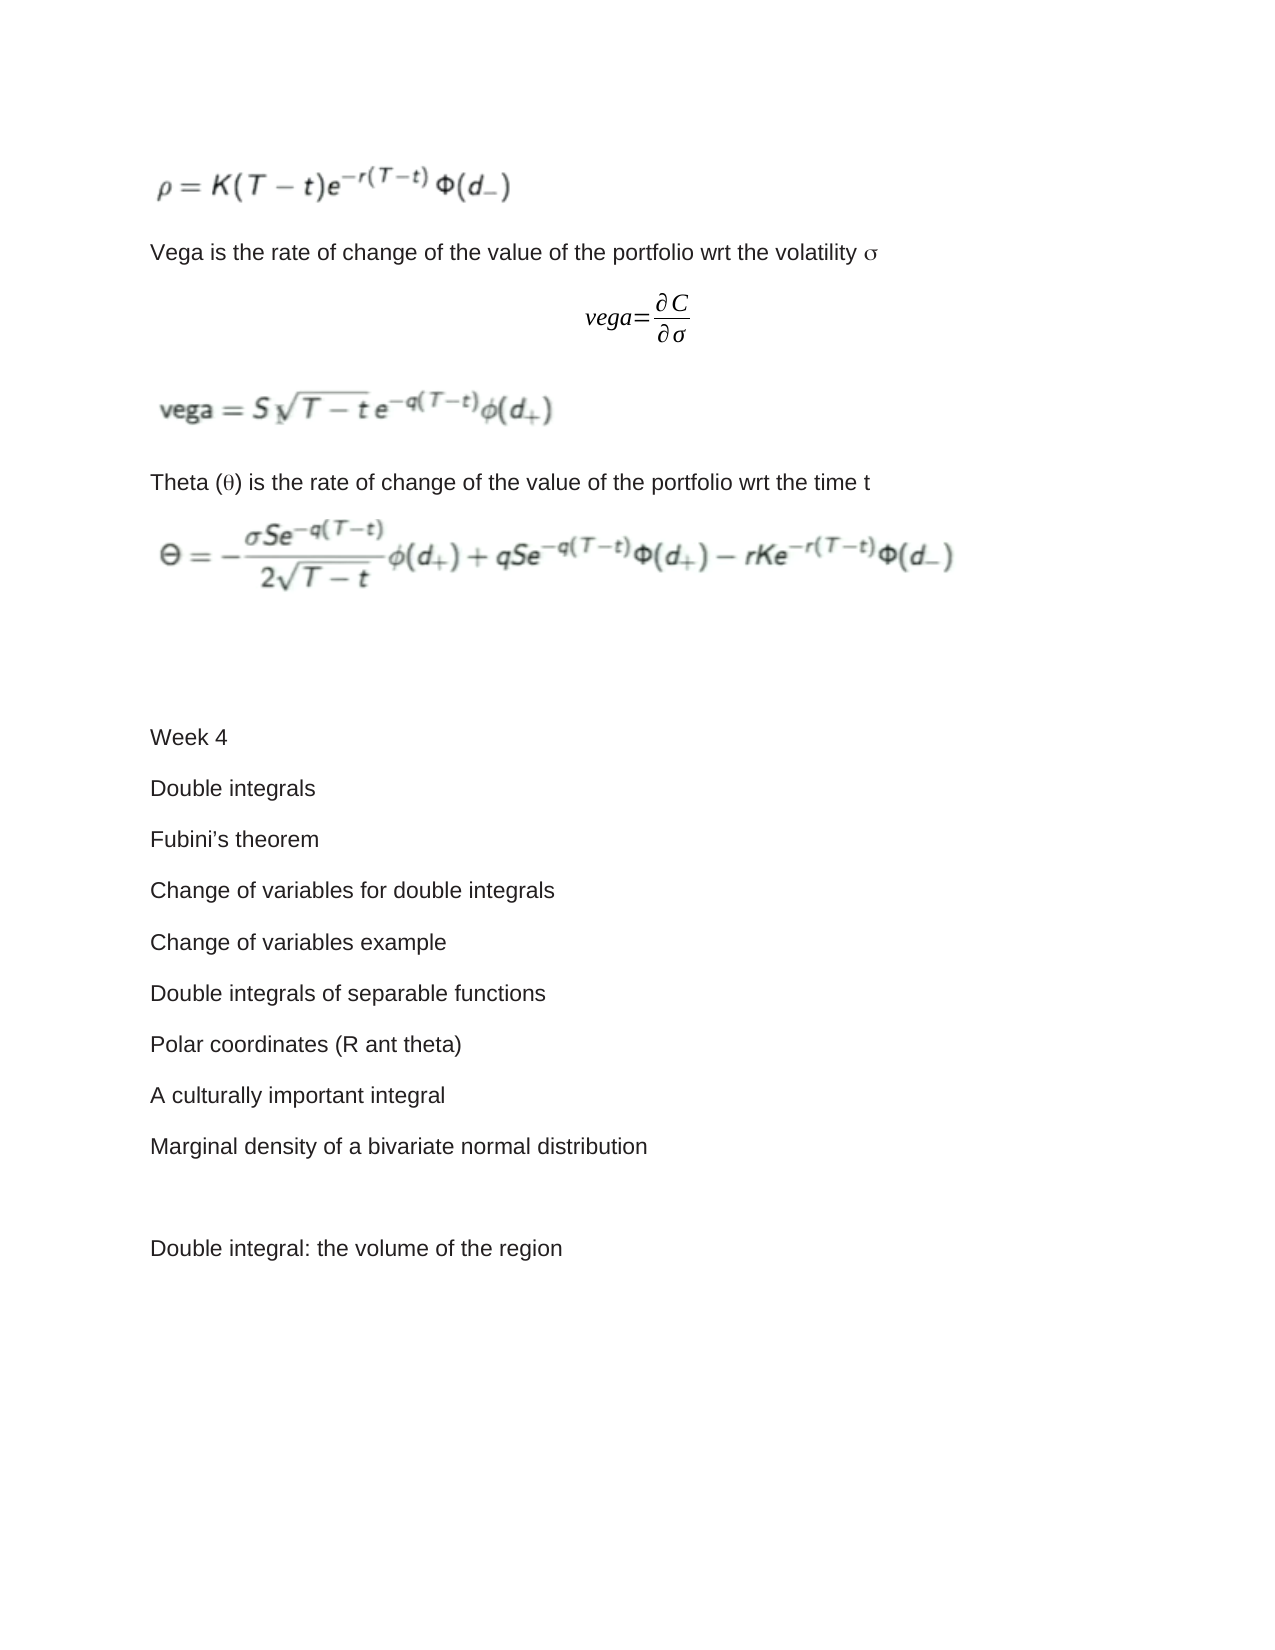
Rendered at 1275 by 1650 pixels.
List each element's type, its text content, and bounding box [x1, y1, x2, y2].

text Marginal density of a bivariate normal distribution [150, 1133, 1125, 1159]
picture [150, 373, 572, 444]
text Change of variables example [150, 928, 1125, 955]
text Fubini’s theorem [150, 826, 1125, 853]
text Double integral: the volume of the region [150, 1235, 1125, 1261]
picture [150, 150, 524, 214]
text Double integrals of separable functions [150, 979, 1125, 1006]
text Change of variables for double integrals [150, 877, 1125, 904]
text Vega is the rate of change of the value of the portfolio wrt the volatility [150, 239, 1125, 265]
text Double integrals [150, 775, 1125, 802]
picture [150, 519, 969, 598]
text Week 4 [150, 724, 1125, 751]
text Theta () is the rate of change of the value of the portfolio wrt the time t [150, 468, 1125, 495]
text Polar coordinates (R ant theta) [150, 1031, 1125, 1057]
text A culturally important integral [150, 1082, 1125, 1108]
